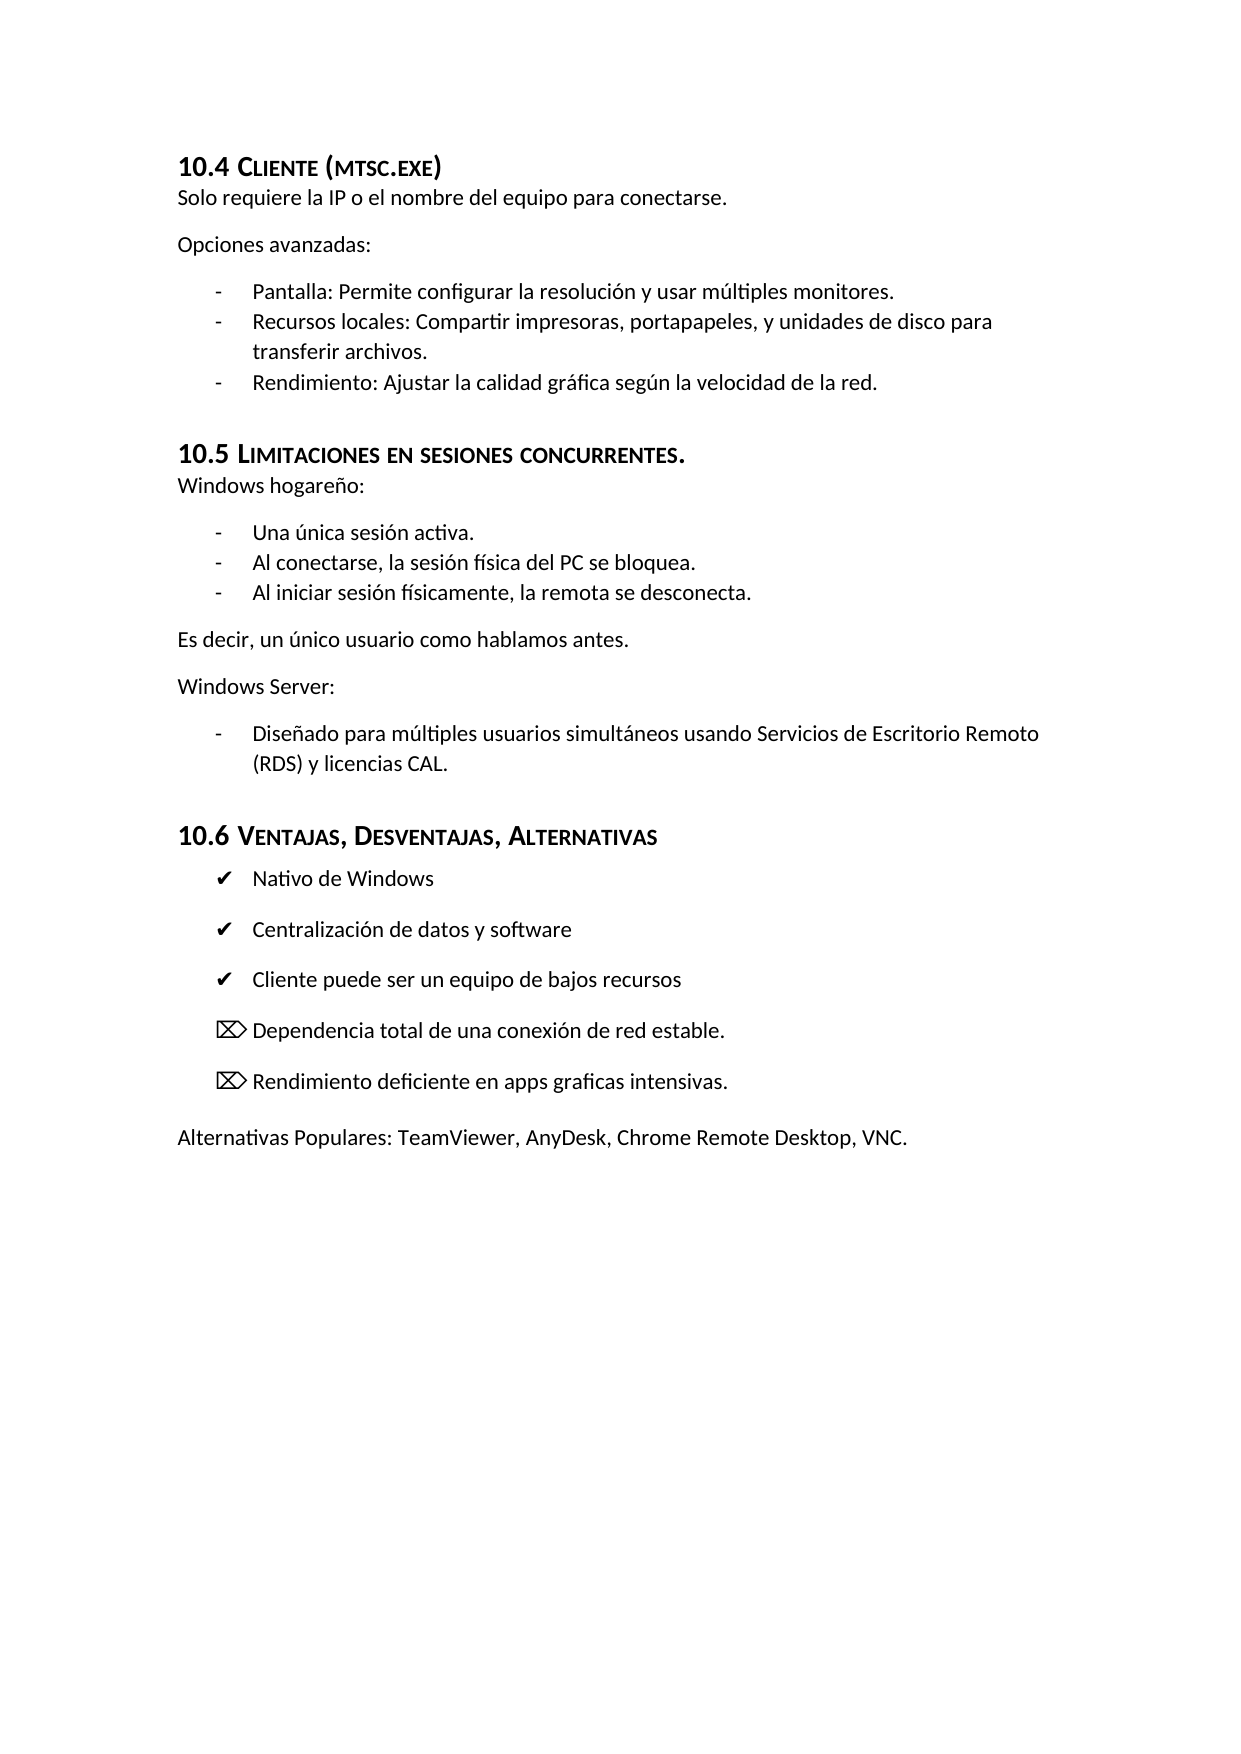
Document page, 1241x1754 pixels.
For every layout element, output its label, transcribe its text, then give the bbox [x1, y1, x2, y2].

list Recursos locales: Compartir impresoras, portapapeles, y unidades de disco para transferir archivos. [215, 307, 1063, 365]
list Rendimiento: Ajustar la calidad gráfica según la velocidad de la red. [215, 368, 1063, 396]
text Es decir, un único usuario como hablamos antes. [177, 625, 1063, 653]
list Centralización de datos y software [215, 903, 1063, 950]
text Alternativas Populares: TeamViewer, AnyDesk, Chrome Remote Desktop, VNC. [177, 1123, 1063, 1151]
list Dependencia total de una conexión de red estable. [215, 1004, 1063, 1052]
list Nativo de Windows [215, 852, 1063, 899]
list Pantalla: Permite configurar la resolución y usar múltiples monitores. [215, 277, 1063, 305]
text Solo requiere la IP o el nombre del equipo para conectarse. [177, 183, 1063, 211]
list Una única sesión activa. [215, 518, 1063, 546]
list Al conectarse, la sesión física del PC se bloquea. [215, 548, 1063, 576]
text Windows Server: [177, 672, 1063, 700]
text Windows hogareño: [177, 471, 1063, 499]
subtitle Cliente (mtsc.exe) [177, 148, 1063, 183]
list Diseñado para múltiples usuarios simultáneos usando Servicios de Escritorio Remoto (RDS) y licencias CAL. [215, 719, 1063, 777]
text Opciones avanzadas: [177, 230, 1063, 258]
list Cliente puede ser un equipo de bajos recursos [215, 954, 1063, 1001]
list Al iniciar sesión físicamente, la remota se desconecta. [215, 578, 1063, 606]
list Rendimiento deficiente en apps graficas intensivas. [215, 1055, 1063, 1102]
subtitle Limitaciones en sesiones concurrentes. [177, 435, 1063, 471]
subtitle Ventajas, Desventajas, Alternativas [177, 817, 1063, 852]
